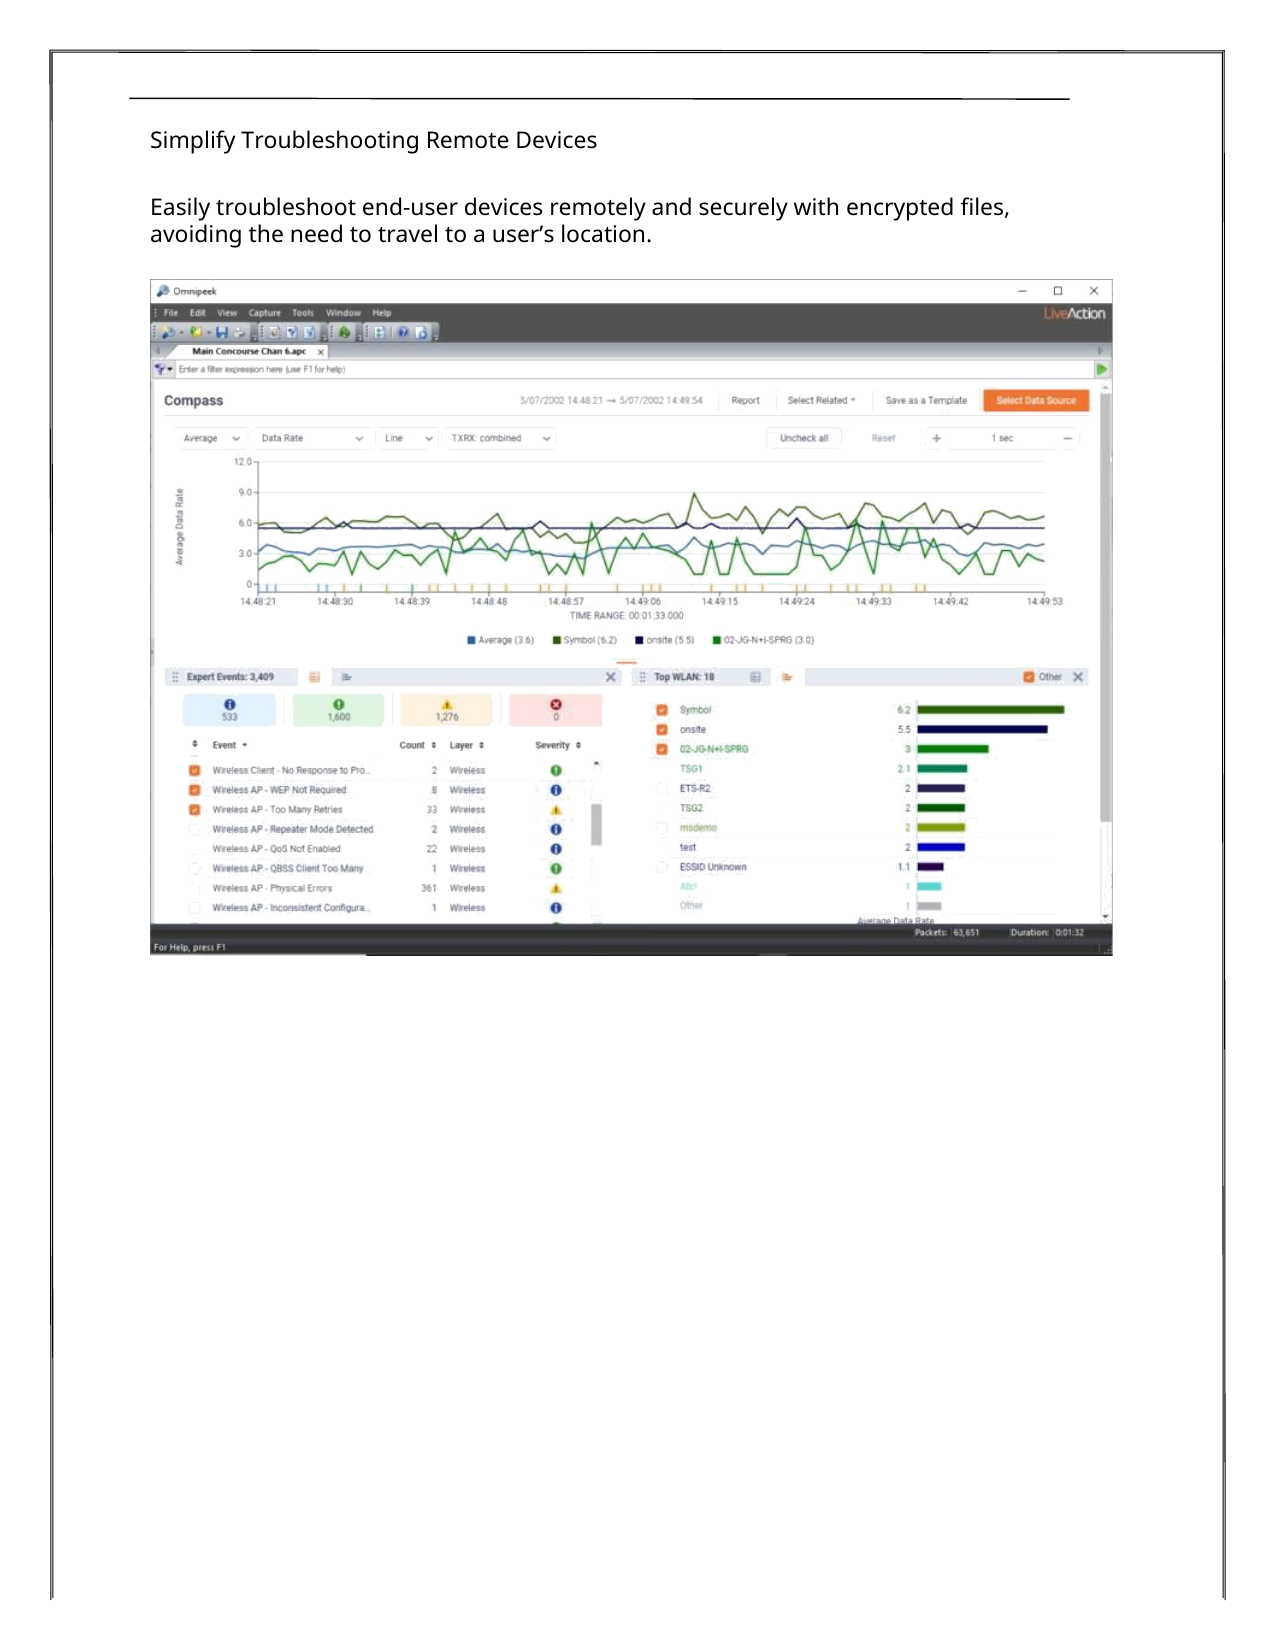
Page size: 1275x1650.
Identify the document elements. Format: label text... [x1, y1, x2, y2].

picture [150, 279, 1113, 956]
text Easily troubleshoot end-user devices remotely and securely with encrypted files, avoiding the need to travel to a user’s location. [150, 193, 1083, 249]
text Simplify Troubleshooting Remote Devices [150, 124, 1192, 156]
